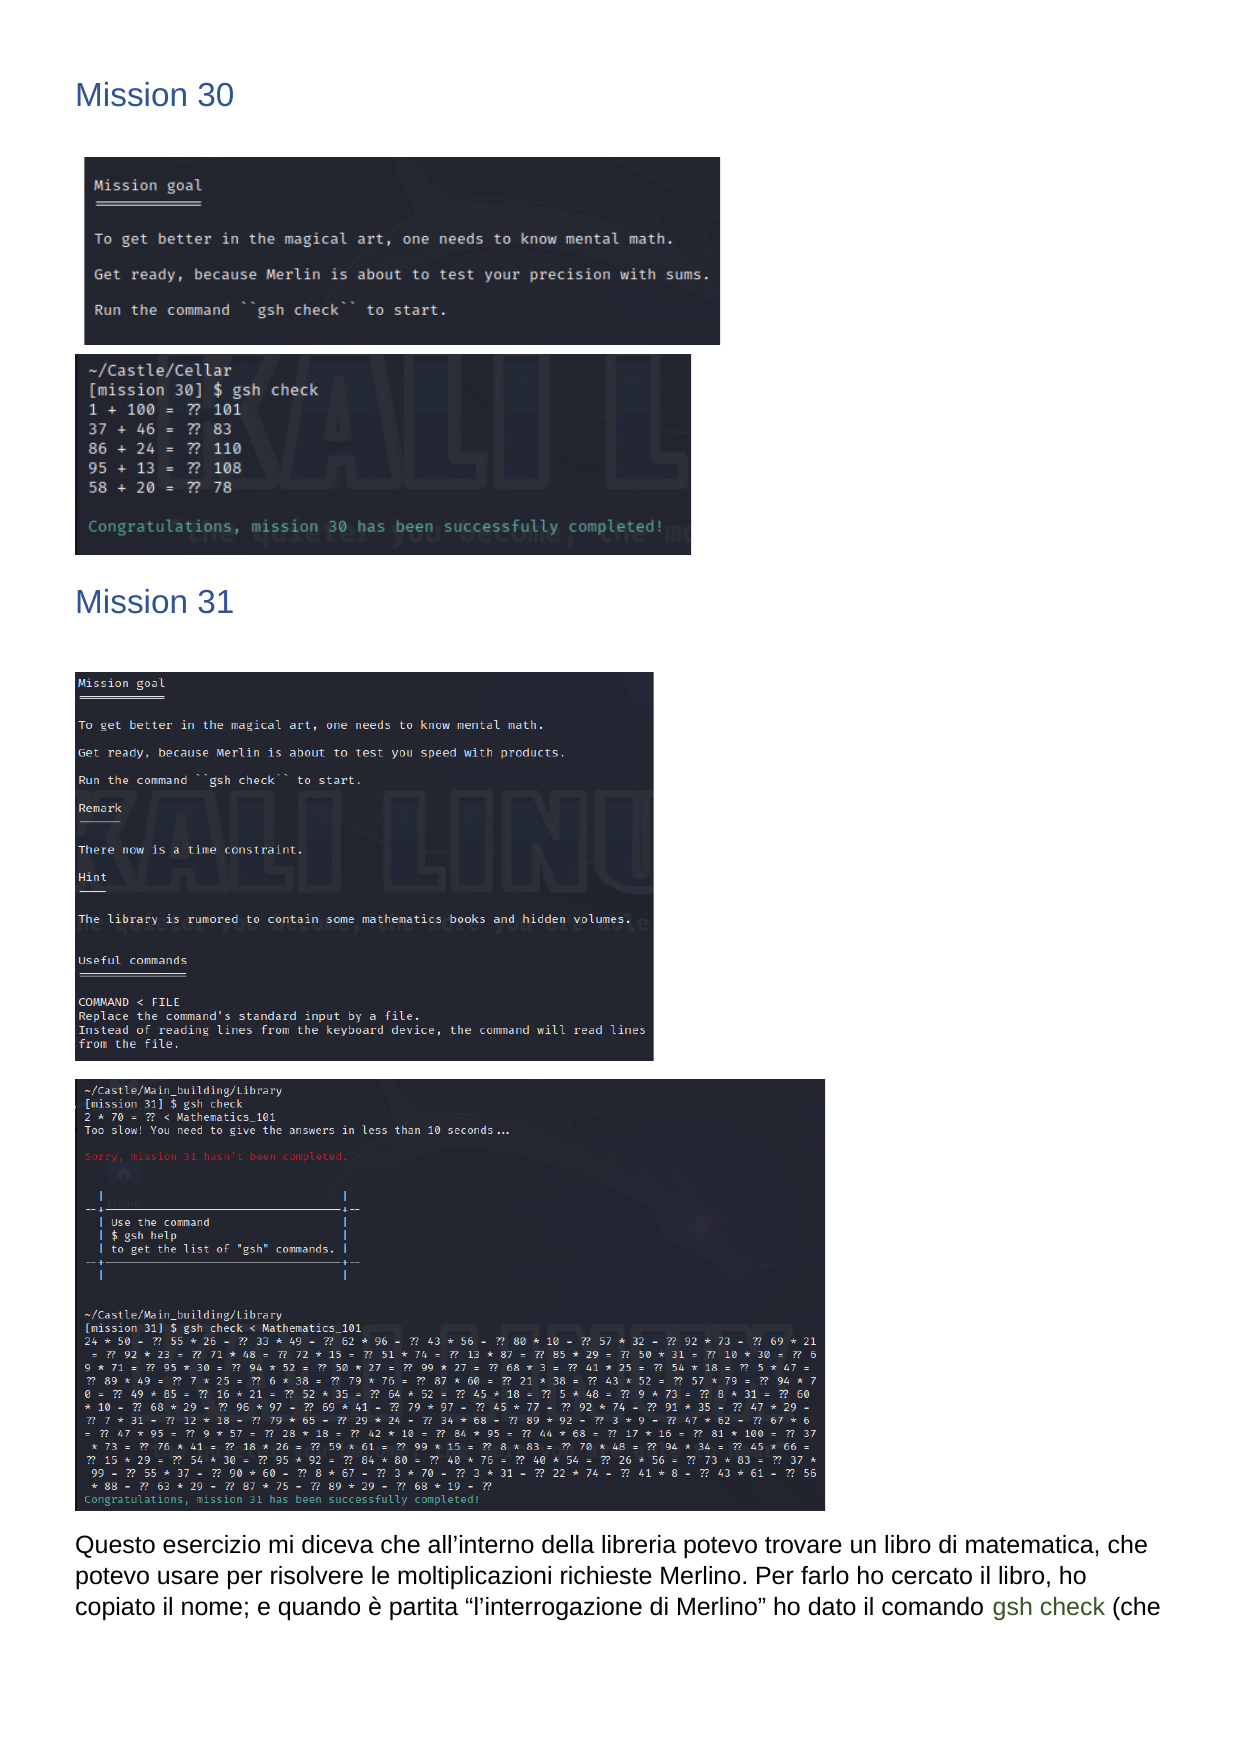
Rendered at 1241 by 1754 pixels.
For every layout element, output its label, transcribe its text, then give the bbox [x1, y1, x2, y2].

picture [75, 1079, 826, 1511]
picture [75, 354, 692, 555]
subtitle Mission 31 [75, 582, 1165, 669]
picture [75, 672, 654, 1061]
picture [84, 157, 721, 345]
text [75, 1530, 1165, 1621]
